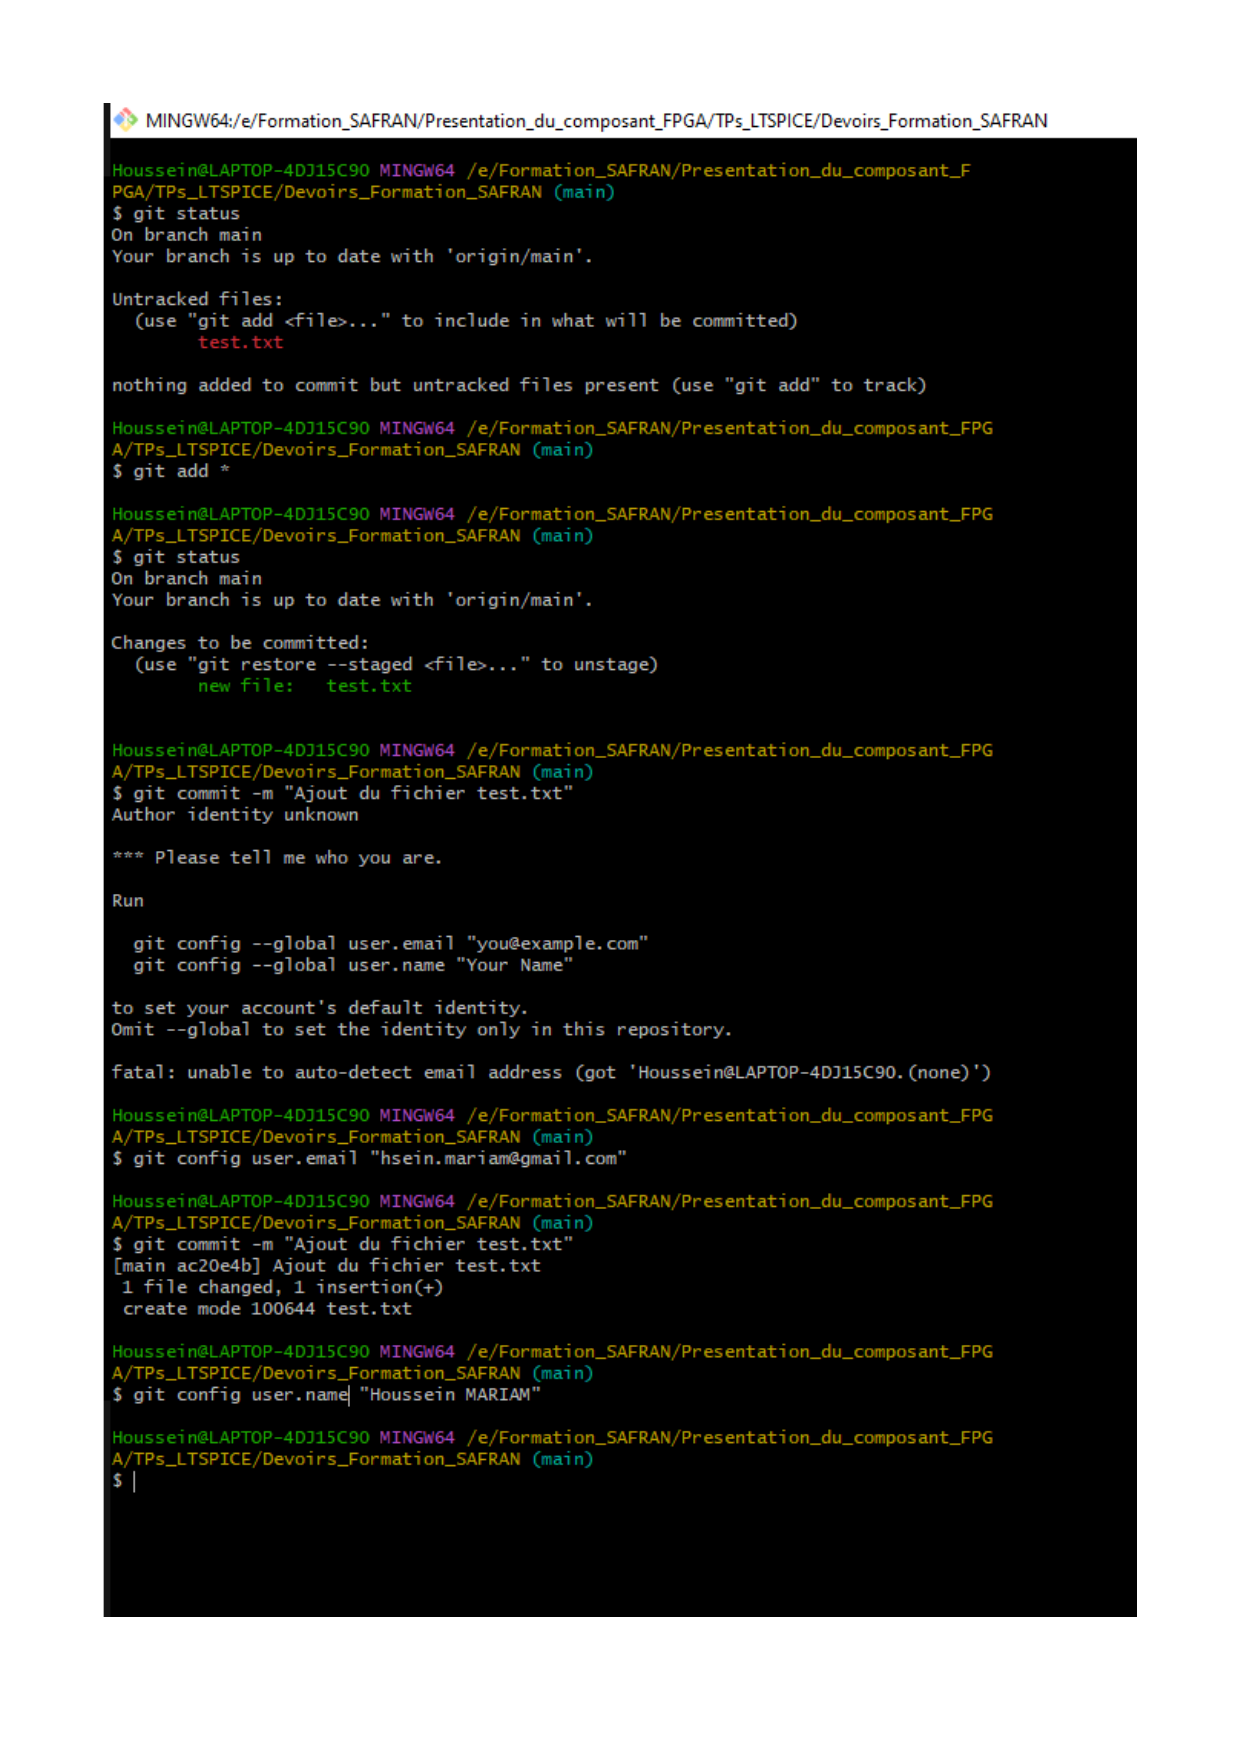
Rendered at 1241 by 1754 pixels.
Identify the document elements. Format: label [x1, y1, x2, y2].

picture [103, 103, 1137, 1617]
